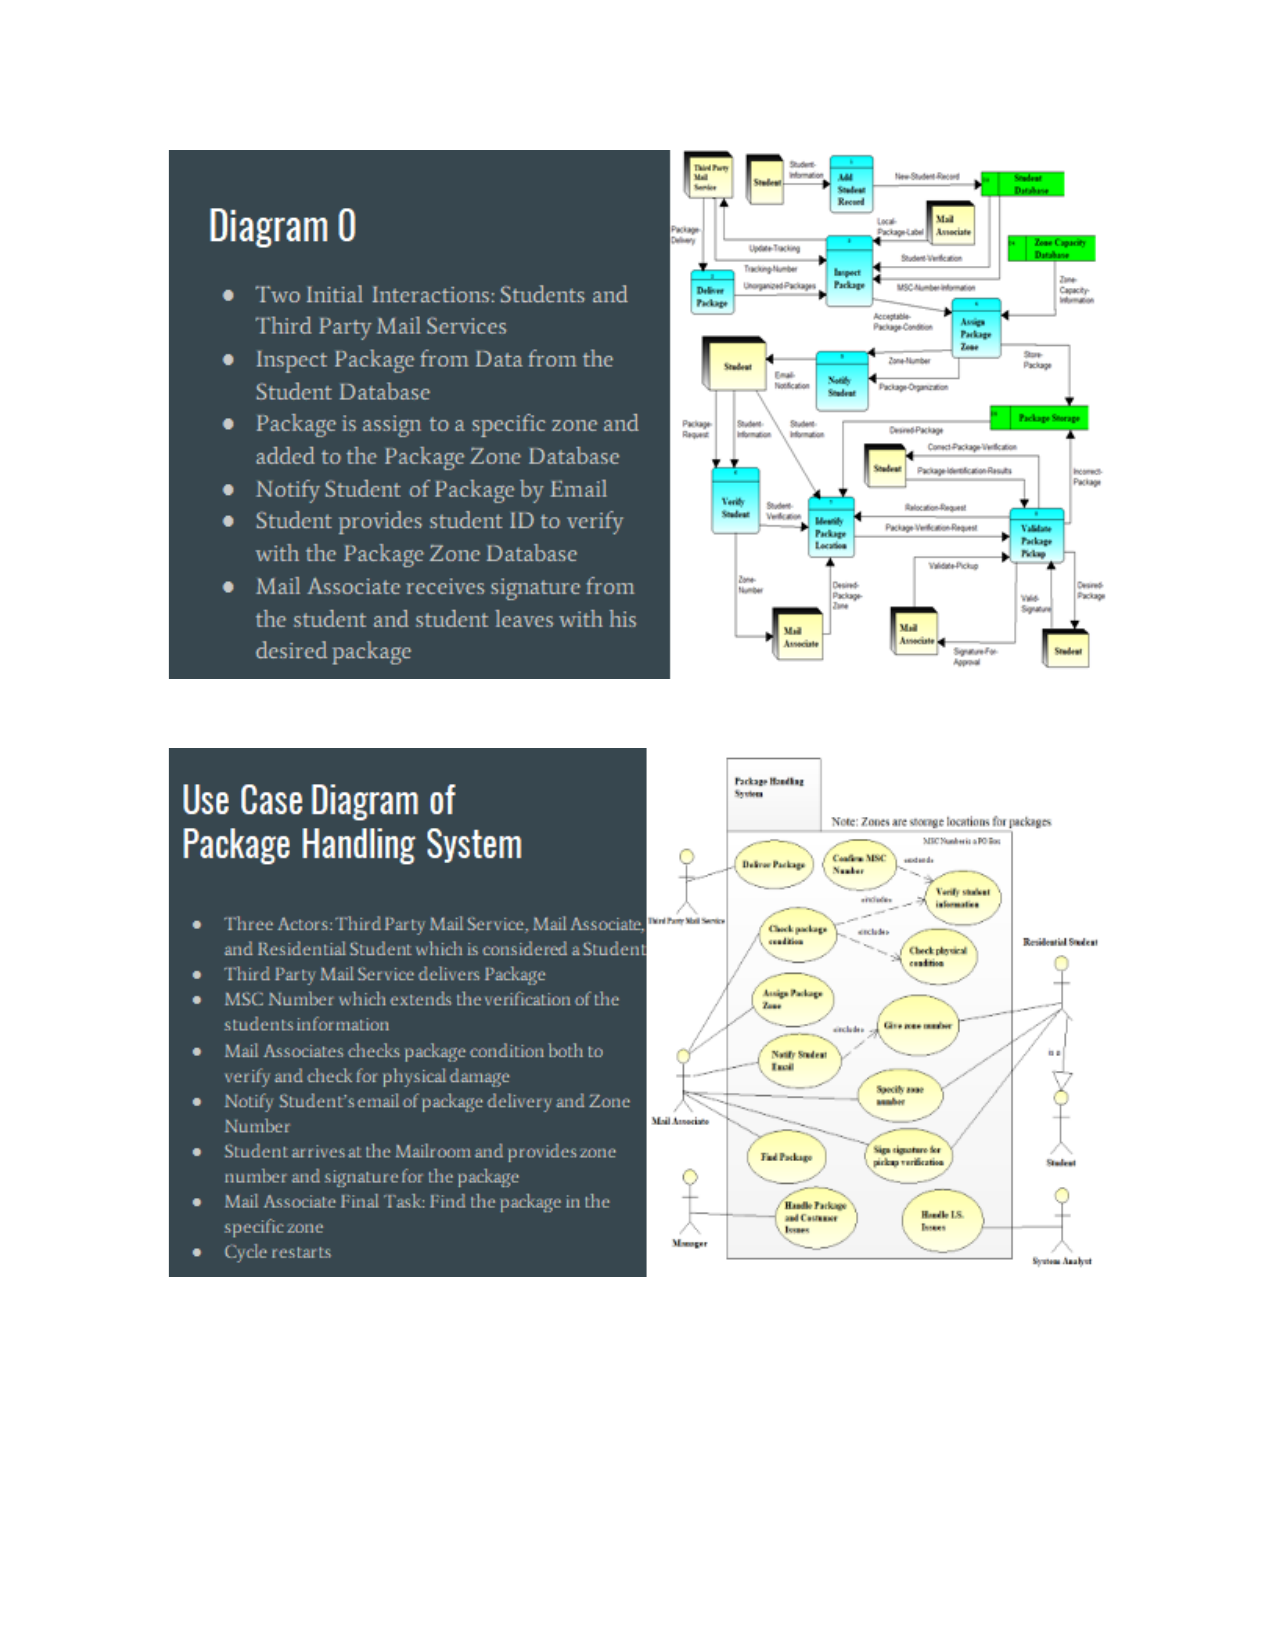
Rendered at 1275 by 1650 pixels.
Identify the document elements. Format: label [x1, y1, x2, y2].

picture [168, 748, 1107, 1277]
picture [168, 150, 1107, 679]
